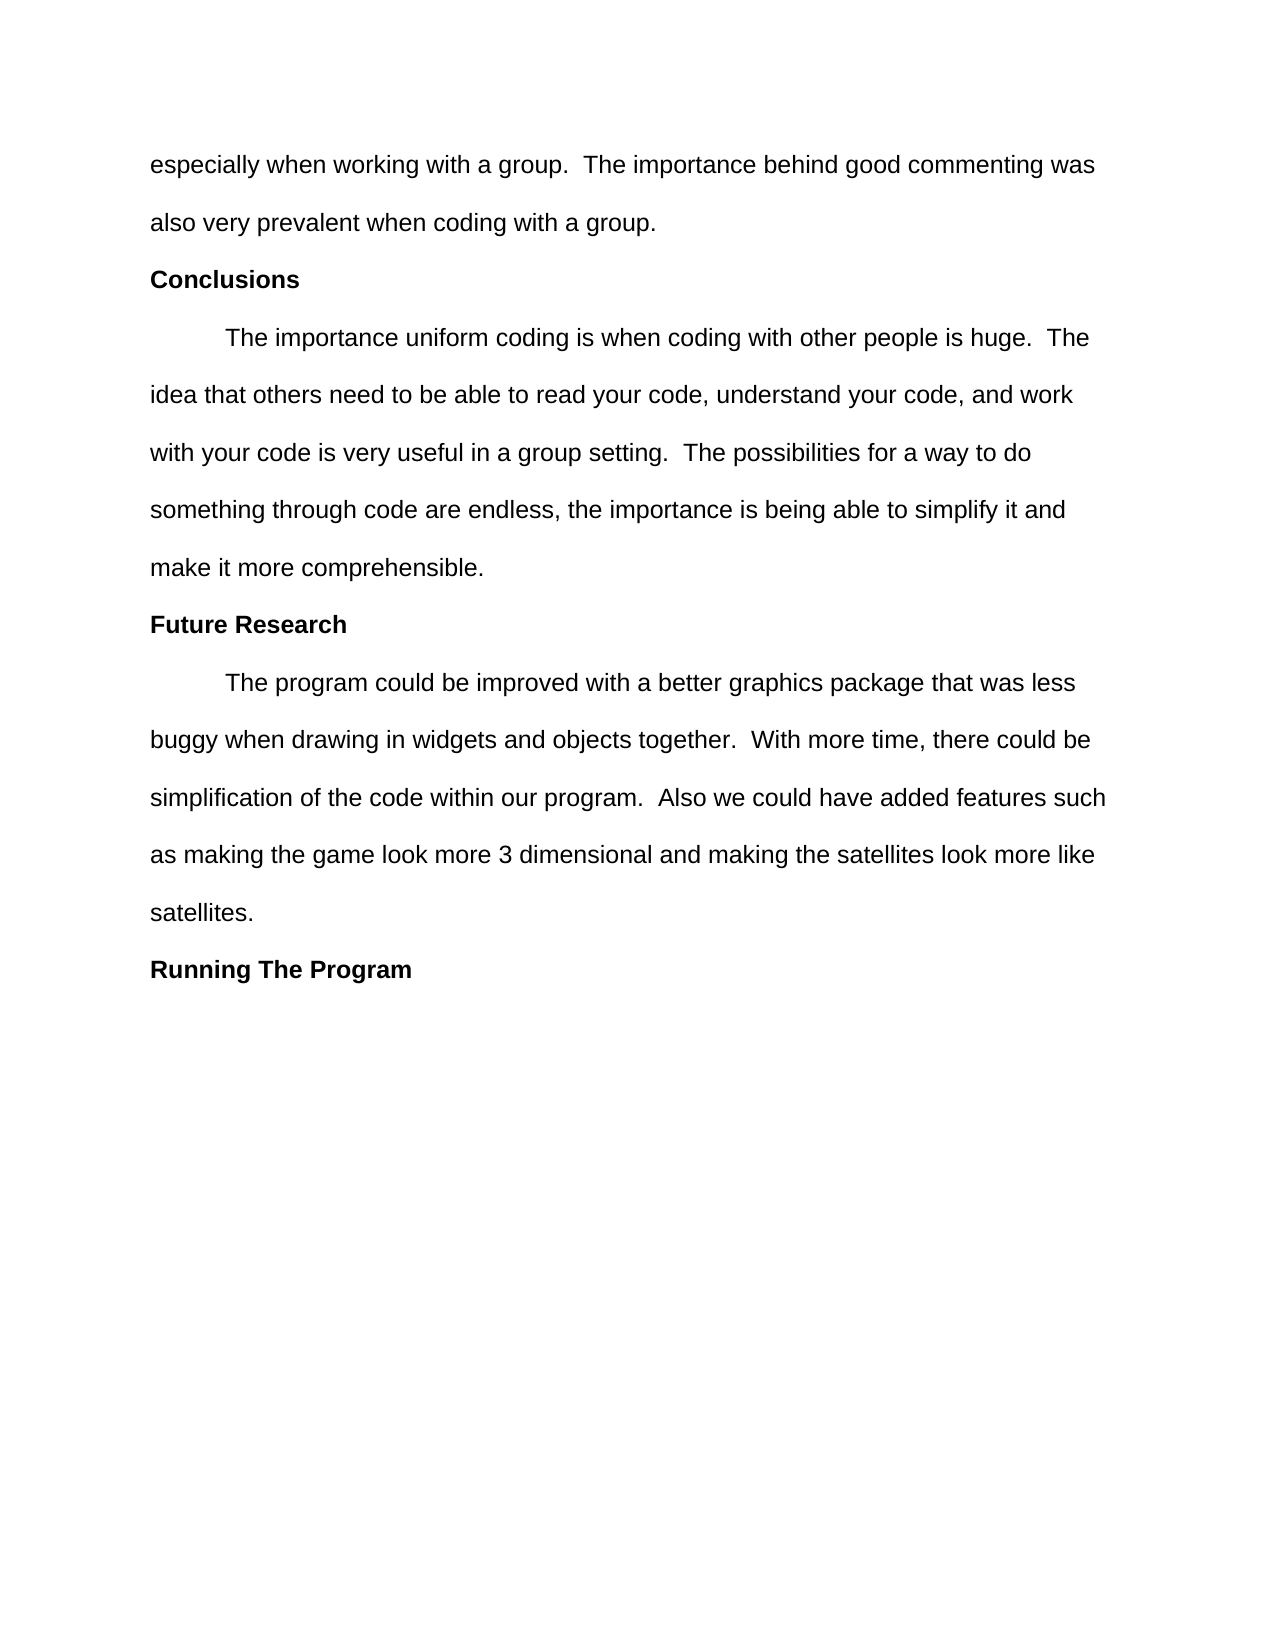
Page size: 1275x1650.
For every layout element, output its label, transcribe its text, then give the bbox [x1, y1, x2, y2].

text The importance uniform coding is when coding with other people is huge. The idea that others need to be able to read your code, understand your code, and work with your code is very useful in a group setting. The possibilities for a way to do something through code are endless, the importance is being able to simplify it and make it more comprehensible. [150, 322, 1125, 581]
text Conclusions [150, 265, 1125, 294]
text Future Research [150, 610, 1125, 639]
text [150, 150, 1125, 236]
text Running The Program [150, 955, 1125, 984]
text The program could be improved with a better graphics package that was less buggy when drawing in widgets and objects together. With more time, there could be simplification of the code within our program. Also we could have added features such as making the game look more 3 dimensional and making the satellites look more like satellites. [150, 667, 1125, 926]
